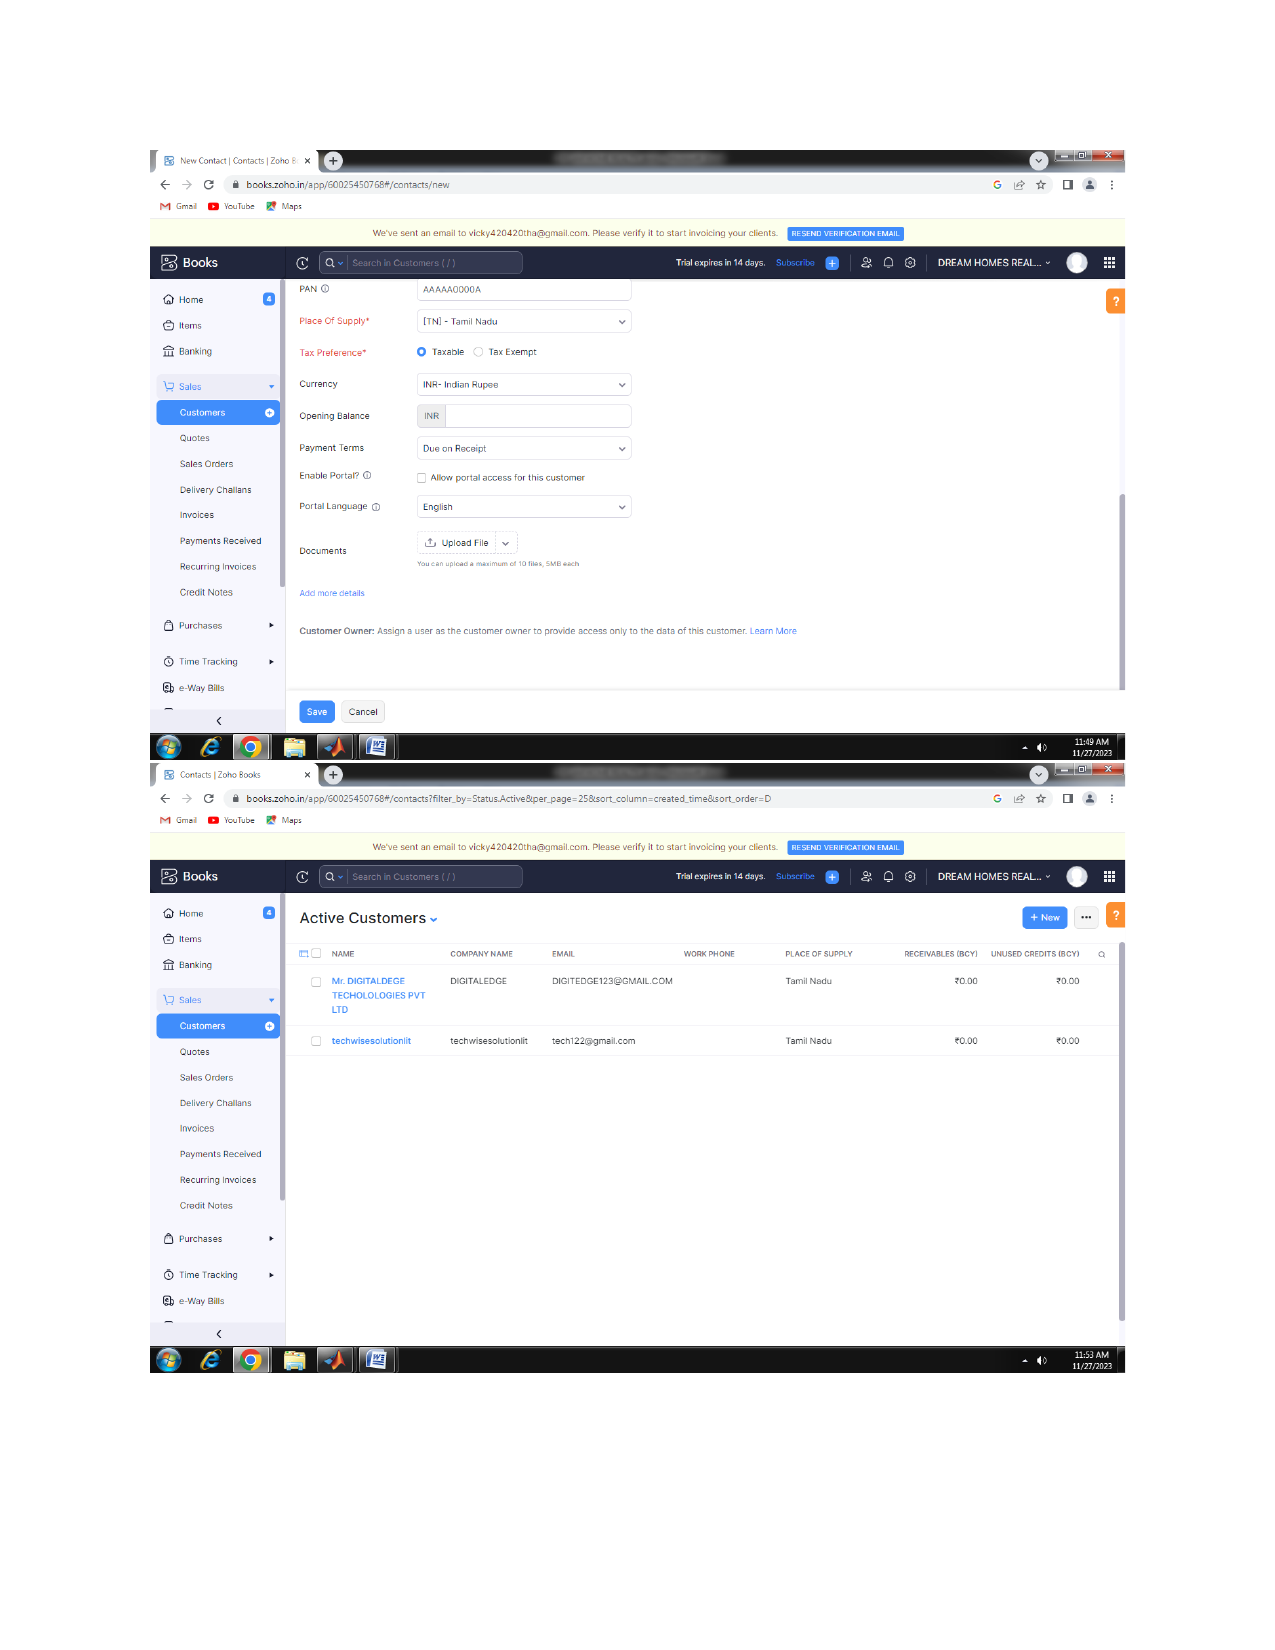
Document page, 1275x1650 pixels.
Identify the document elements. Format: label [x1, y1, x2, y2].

picture [150, 763, 1125, 1373]
picture [150, 150, 1125, 760]
